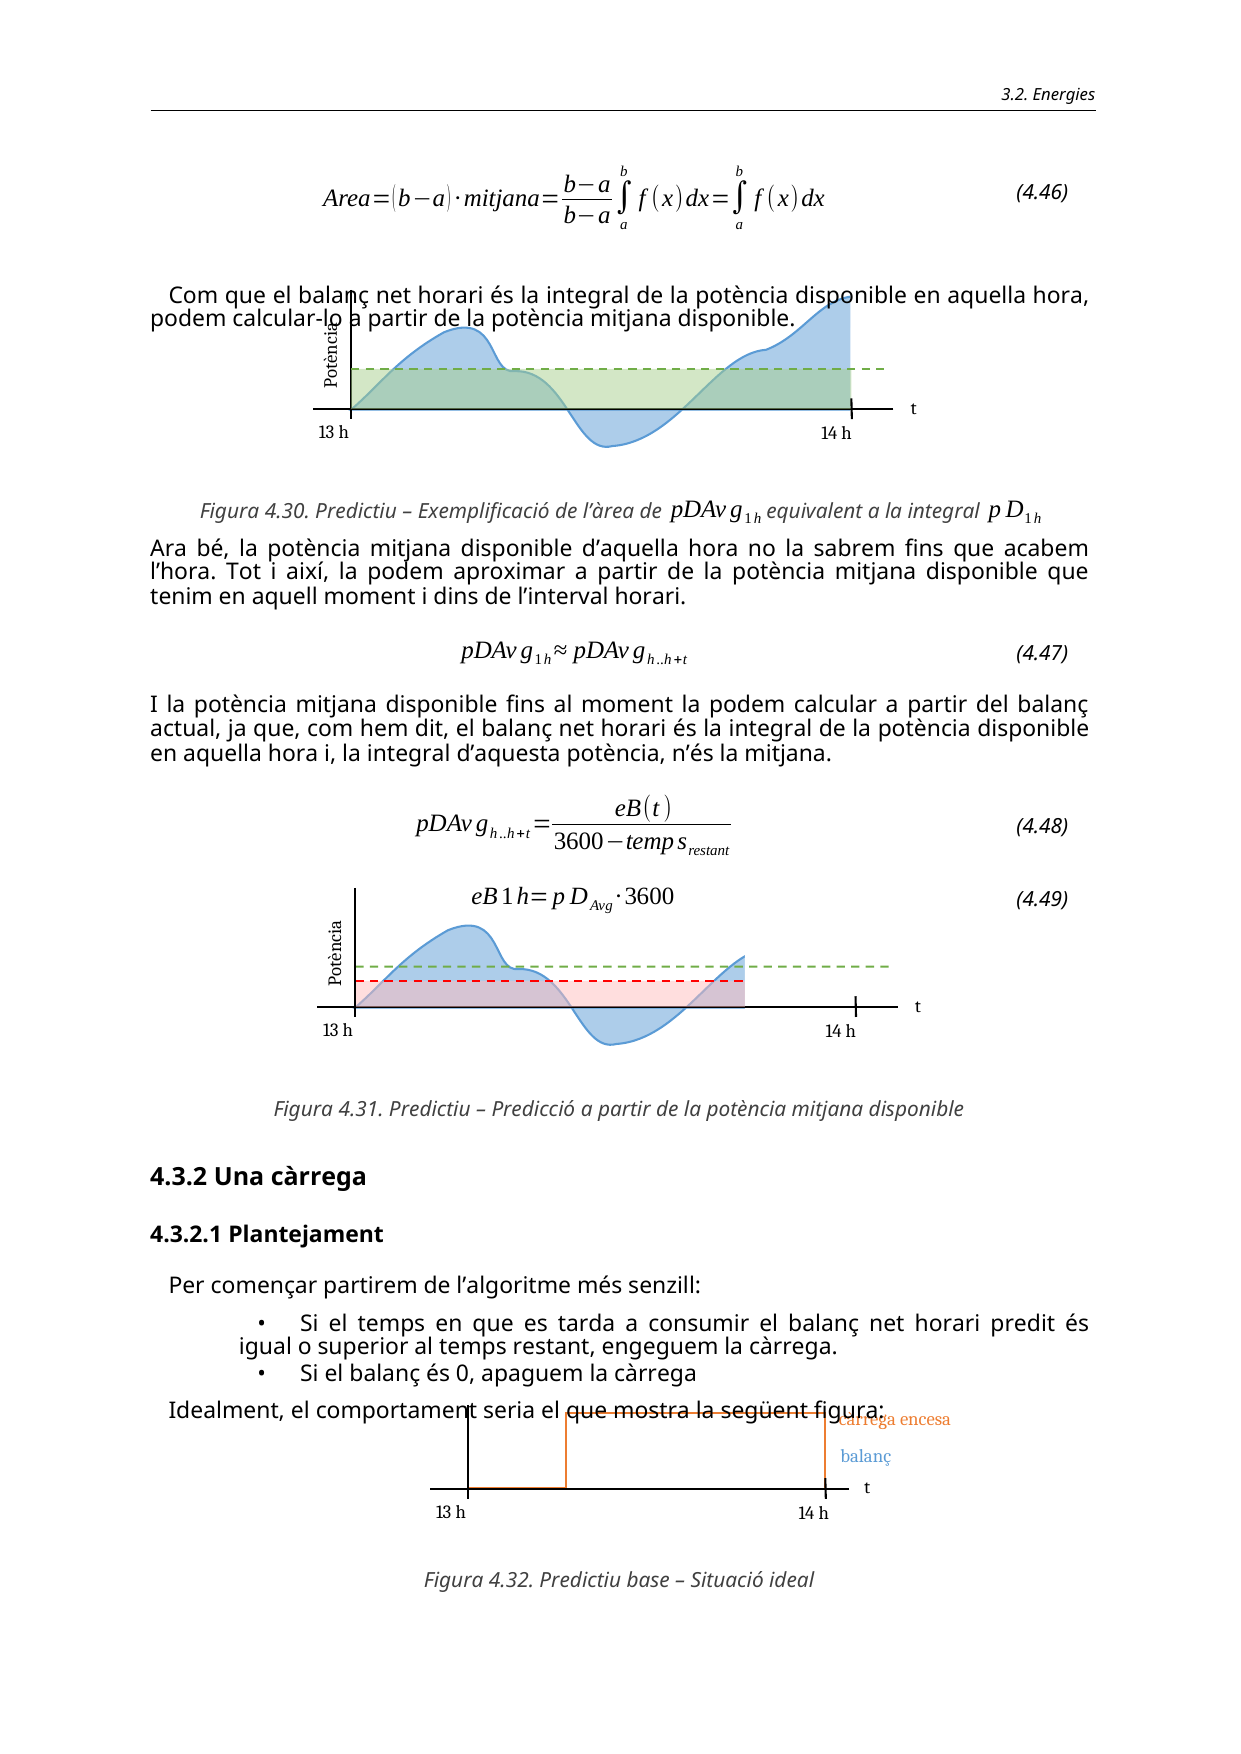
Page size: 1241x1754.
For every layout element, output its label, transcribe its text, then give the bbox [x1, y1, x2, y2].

table_cell [150, 870, 996, 927]
subtitle Una càrrega [150, 1159, 1090, 1193]
text Com que el balanç net horari és la integral de la potència disponible en aquella hora, podem calcular-lo a partir de la potència mitjana disponible. [150, 284, 1090, 334]
text I la potència mitjana disponible fins al moment la podem calcular a partir del balanç actual, ja que, com hem dit, el balanç net horari és la integral de la potència disponible en aquella hora i, la integral d’aquesta potència, n’és la mitjana. [150, 693, 1090, 768]
table_header [150, 780, 996, 870]
subtitle Plantejament [150, 1218, 1090, 1249]
table_cell [150, 150, 996, 233]
text Ara bé, la potència mitjana disponible d’aquella hora no la sabrem fins que acabem l’hora. Tot i així, la podem aproximar a partir de la potència mitjana disponible que tenim en aquell moment i dins de l’interval horari. [150, 536, 1090, 611]
text Per començar partirem de l’algoritme més senzill: [150, 1274, 1090, 1299]
text Idealment, el comportament seria el que mostra la següent figura: [150, 1399, 1090, 1424]
table_header [150, 624, 996, 680]
list Si el balanç és 0, apaguem la càrrega [239, 1361, 1090, 1386]
list Si el temps en que es tarda a consumir el balanç net horari predit és igual o superior al temps restant, engeguem la càrrega. [239, 1311, 1090, 1361]
